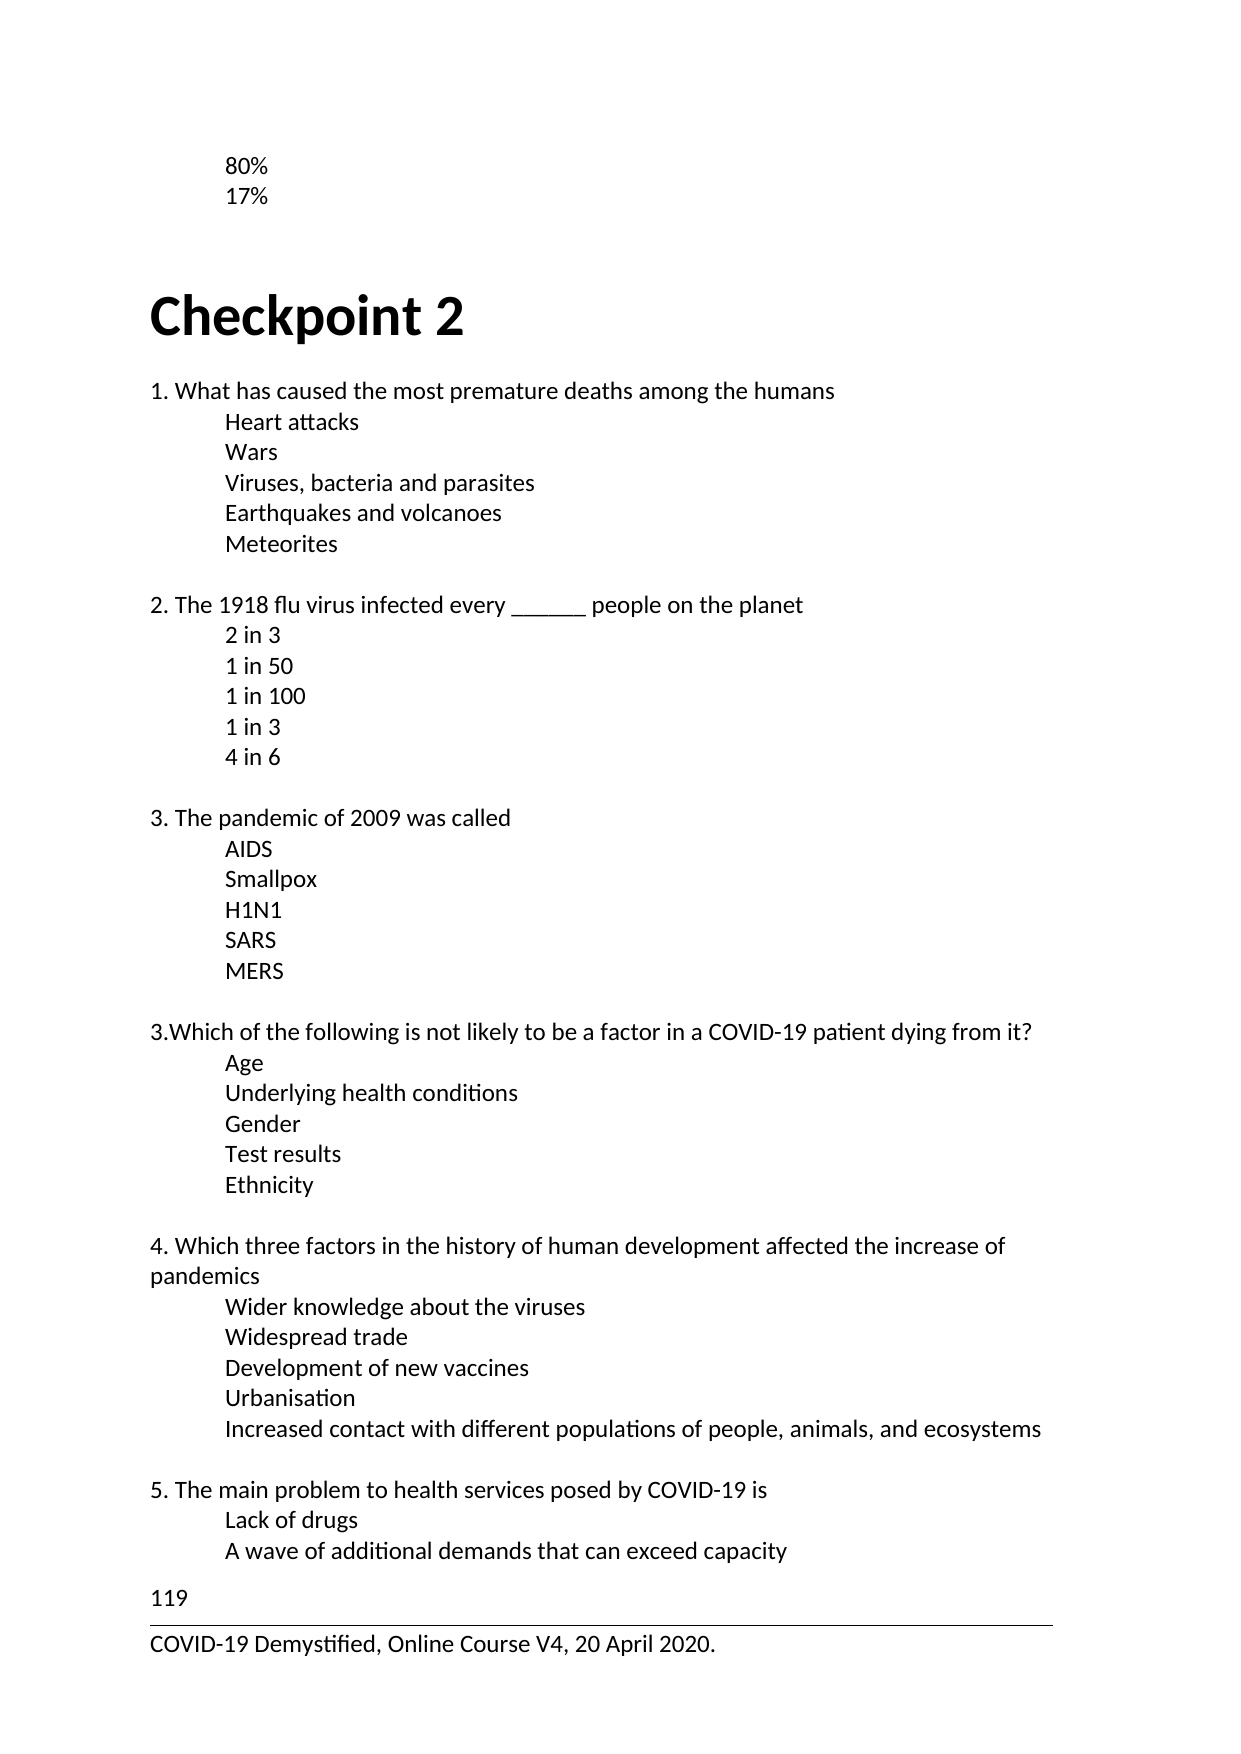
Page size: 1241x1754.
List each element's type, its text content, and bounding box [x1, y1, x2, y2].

text A wave of additional demands that can exceed capacity [225, 1535, 1090, 1566]
text 1 in 3 [225, 711, 1090, 742]
text Development of new vaccines [225, 1352, 1090, 1382]
text 2 in 3 [225, 619, 1090, 650]
text 17% [225, 181, 1090, 211]
subtitle Checkpoint 2 [150, 279, 1090, 350]
text 4. Which three factors in the history of human development affected the increase of pandemics [150, 1230, 1090, 1291]
text 2. The 1918 flu virus infected every ______ people on the planet [150, 589, 1090, 619]
text Widespread trade [225, 1321, 1090, 1352]
text Viruses, bacteria and parasites [225, 467, 1090, 497]
text Smallpox [225, 864, 1090, 894]
text H1N1 [225, 894, 1090, 925]
text Wars [225, 436, 1090, 467]
text 80% [225, 150, 1090, 181]
text Gender [225, 1108, 1090, 1138]
text MERS [225, 955, 1090, 986]
text 1. What has caused the most premature deaths among the humans [150, 375, 1090, 406]
text Test results [225, 1138, 1090, 1169]
text 4 in 6 [225, 742, 1090, 772]
text Underlying health conditions [225, 1077, 1090, 1108]
text Meteorites [225, 528, 1090, 558]
text Age [225, 1047, 1090, 1077]
text 1 in 50 [225, 650, 1090, 681]
text SARS [225, 925, 1090, 955]
text Heart attacks [225, 406, 1090, 436]
text 1 in 100 [225, 681, 1090, 711]
text 3.Which of the following is not likely to be a factor in a COVID-19 patient dying from it? [150, 1016, 1090, 1047]
text Ethnicity [225, 1169, 1090, 1199]
text 3. The pandemic of 2009 was called [150, 803, 1090, 833]
text 5. The main problem to health services posed by COVID-19 is [150, 1474, 1090, 1504]
text Wider knowledge about the viruses [225, 1291, 1090, 1321]
text Increased contact with different populations of people, animals, and ecosystems [225, 1413, 1090, 1443]
text Earthquakes and volcanoes [225, 497, 1090, 528]
text Urbanisation [225, 1382, 1090, 1413]
text Lack of drugs [225, 1504, 1090, 1535]
text AIDS [225, 833, 1090, 864]
